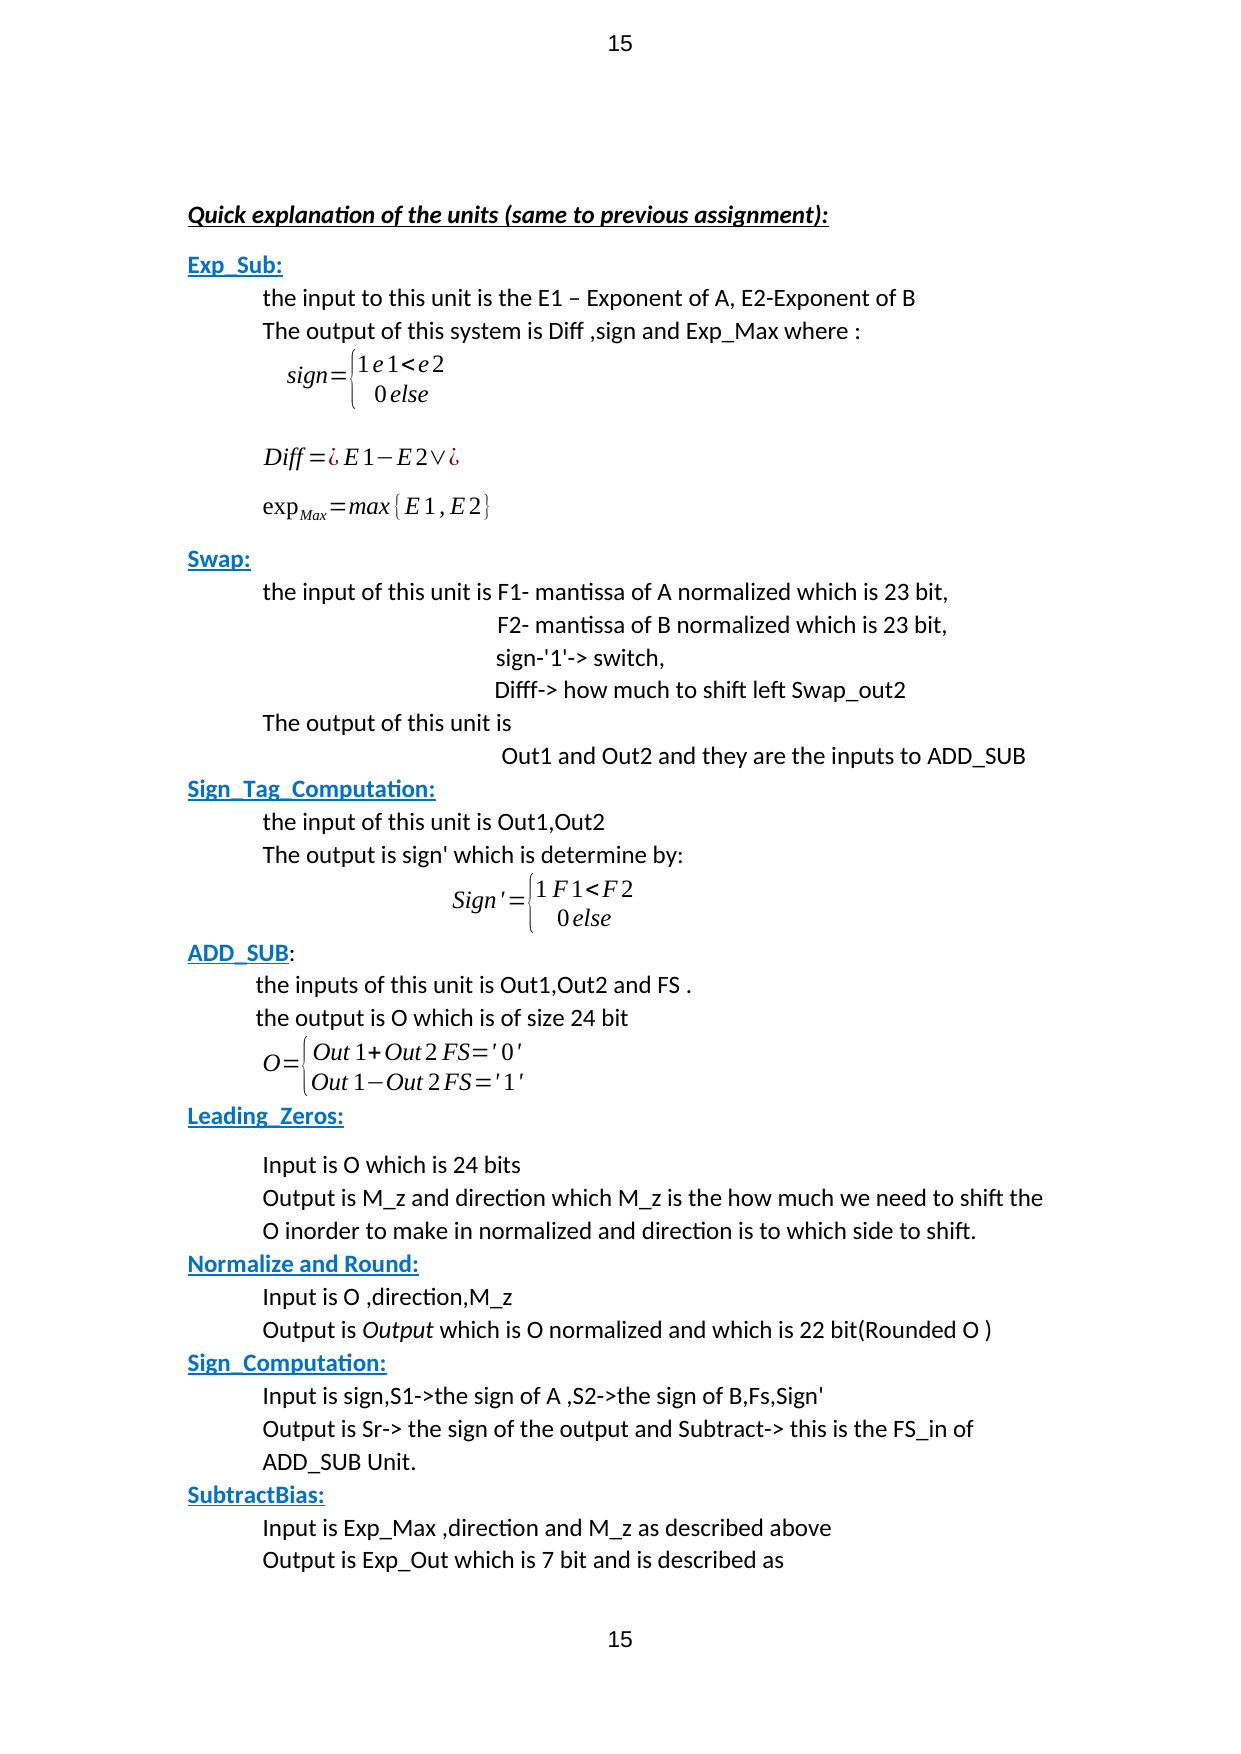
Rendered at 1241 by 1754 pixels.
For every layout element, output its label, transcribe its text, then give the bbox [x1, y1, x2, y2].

text the inputs of this unit is Out1,Out2 and FS . [187, 969, 1053, 1000]
text Input is O which is 24 bits [187, 1149, 1053, 1180]
text Input is sign,S1->the sign of A ,S2->the sign of B,Fs,Sign' [187, 1380, 1053, 1411]
text Normalize and Round: [187, 1248, 1053, 1279]
text Leading_Zeros: [187, 1100, 1053, 1131]
text SubtractBias: [187, 1479, 1053, 1509]
text F2- mantissa of B normalized which is 23 bit, [187, 609, 1053, 639]
text ADD_SUB: [187, 937, 1053, 967]
text Input is Exp_Max ,direction and M_z as described above [187, 1512, 1053, 1542]
text Output is Exp_Out which is 7 bit and is described as [187, 1544, 1053, 1575]
text sign-'1'-> switch, [187, 642, 1053, 672]
text Sign_Computation: [187, 1347, 1053, 1378]
text The output of this unit is [187, 707, 1053, 738]
text the input of this unit is F1- mantissa of A normalized which is 23 bit, [187, 576, 1053, 606]
text Output is Output which is O normalized and which is 22 bit(Rounded O ) [187, 1314, 1053, 1345]
text Out1 and Out2 and they are the inputs to ADD_SUB [187, 740, 1053, 771]
text Exp_Sub: [187, 249, 1053, 280]
text The output of this system is Diff ,sign and Exp_Max where : [187, 315, 1053, 346]
text Output is M_z and direction which M_z is the how much we need to shift the O inorder to make in normalized and direction is to which side to shift. [187, 1182, 1053, 1246]
text Input is O ,direction,M_z [187, 1281, 1053, 1312]
text The output is sign' which is determine by: [187, 839, 1053, 870]
text Sign_Tag_Computation: [187, 773, 1053, 804]
text Quick explanation of the units (same to previous assignment): [187, 199, 1053, 230]
text the input of this unit is Out1,Out2 [187, 806, 1053, 837]
text the output is O which is of size 24 bit [187, 1002, 1053, 1033]
text Difff-> how much to shift left Swap_out2 [187, 674, 1053, 705]
text Output is Sr-> the sign of the output and Subtract-> this is the FS_in of ADD_SUB Unit. [262, 1413, 1053, 1476]
text Swap: [187, 543, 1053, 573]
text the input to this unit is the E1 – Exponent of A, E2-Exponent of B [187, 282, 1053, 313]
